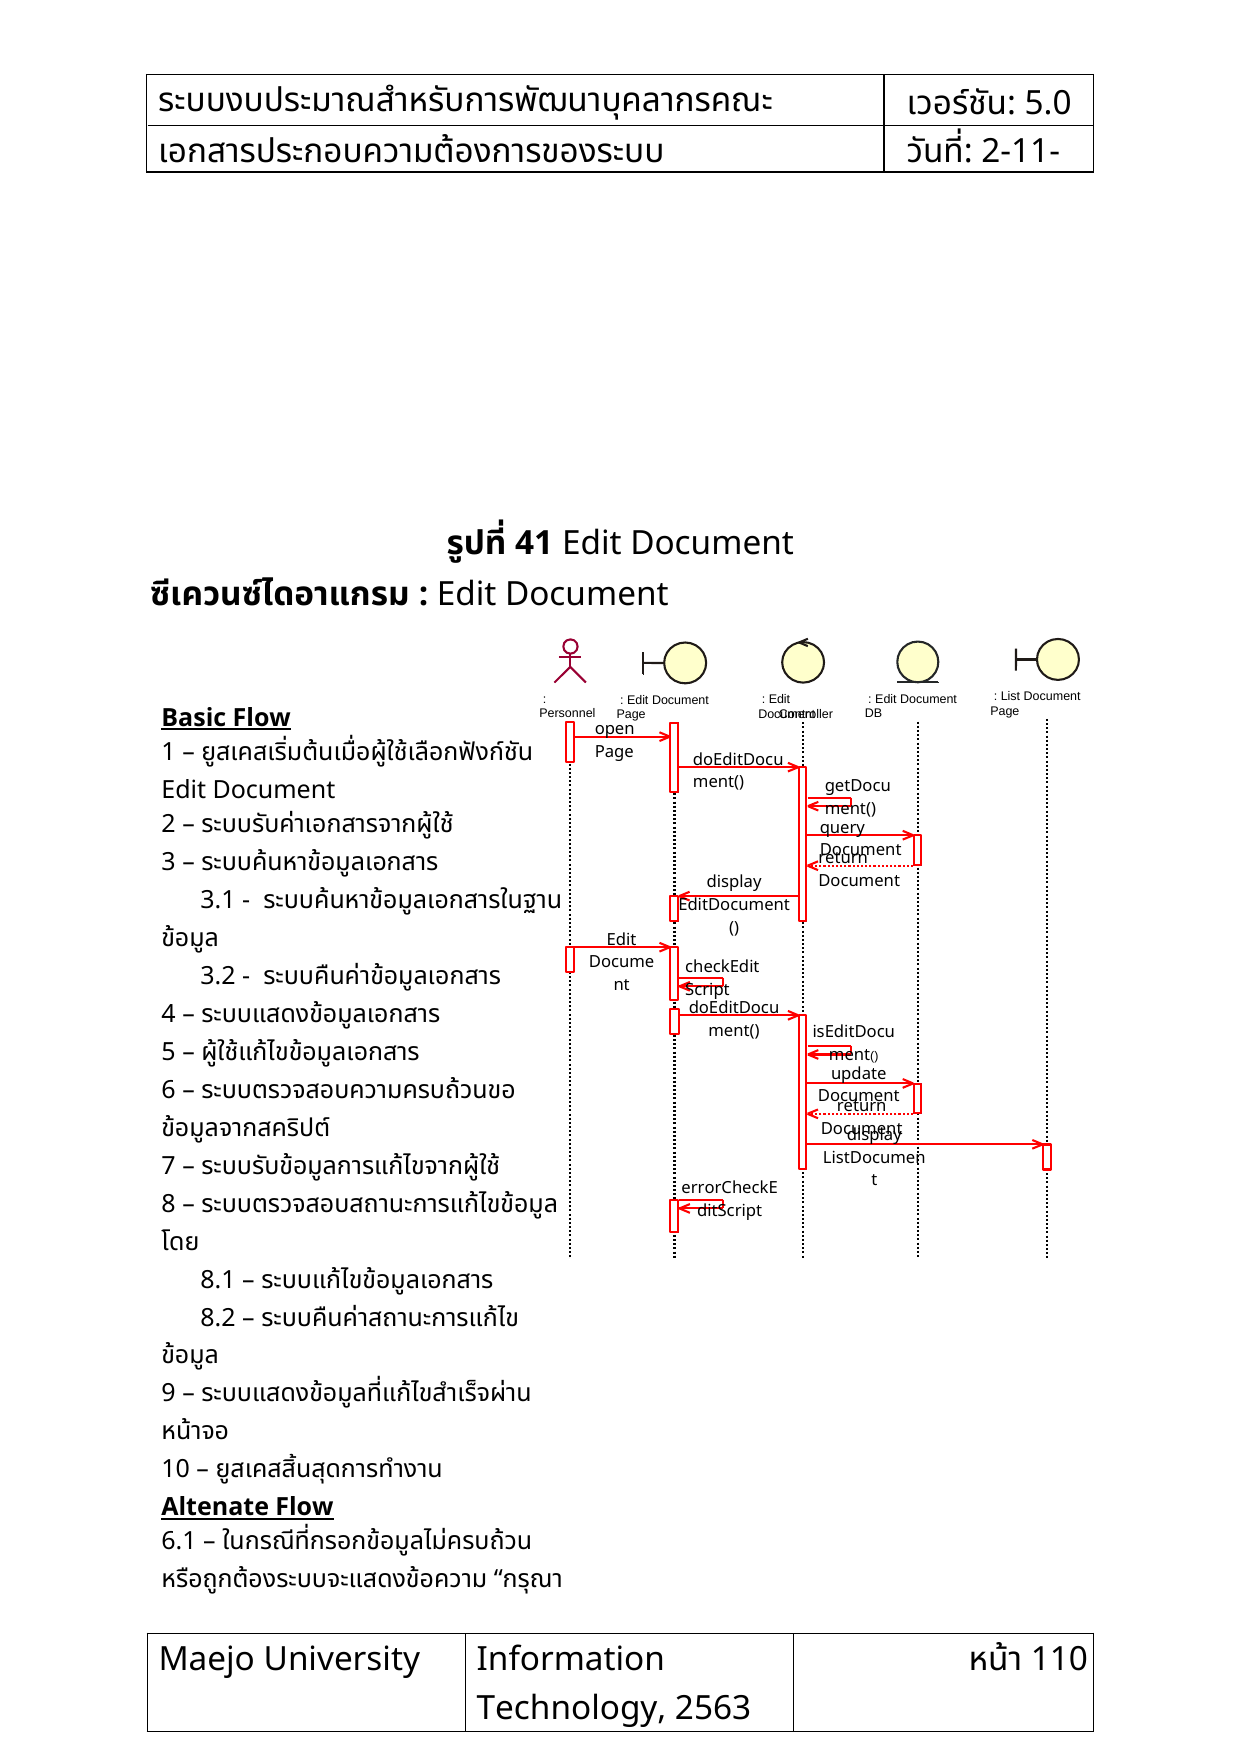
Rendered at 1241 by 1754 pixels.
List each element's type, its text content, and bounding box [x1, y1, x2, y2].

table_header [150, 665, 578, 1599]
text ซีเควนซ์ไดอาแกรม : Edit Document [150, 569, 1090, 620]
table_header [578, 665, 1089, 1599]
text รูปที่ 41 Edit Document [150, 519, 1090, 569]
